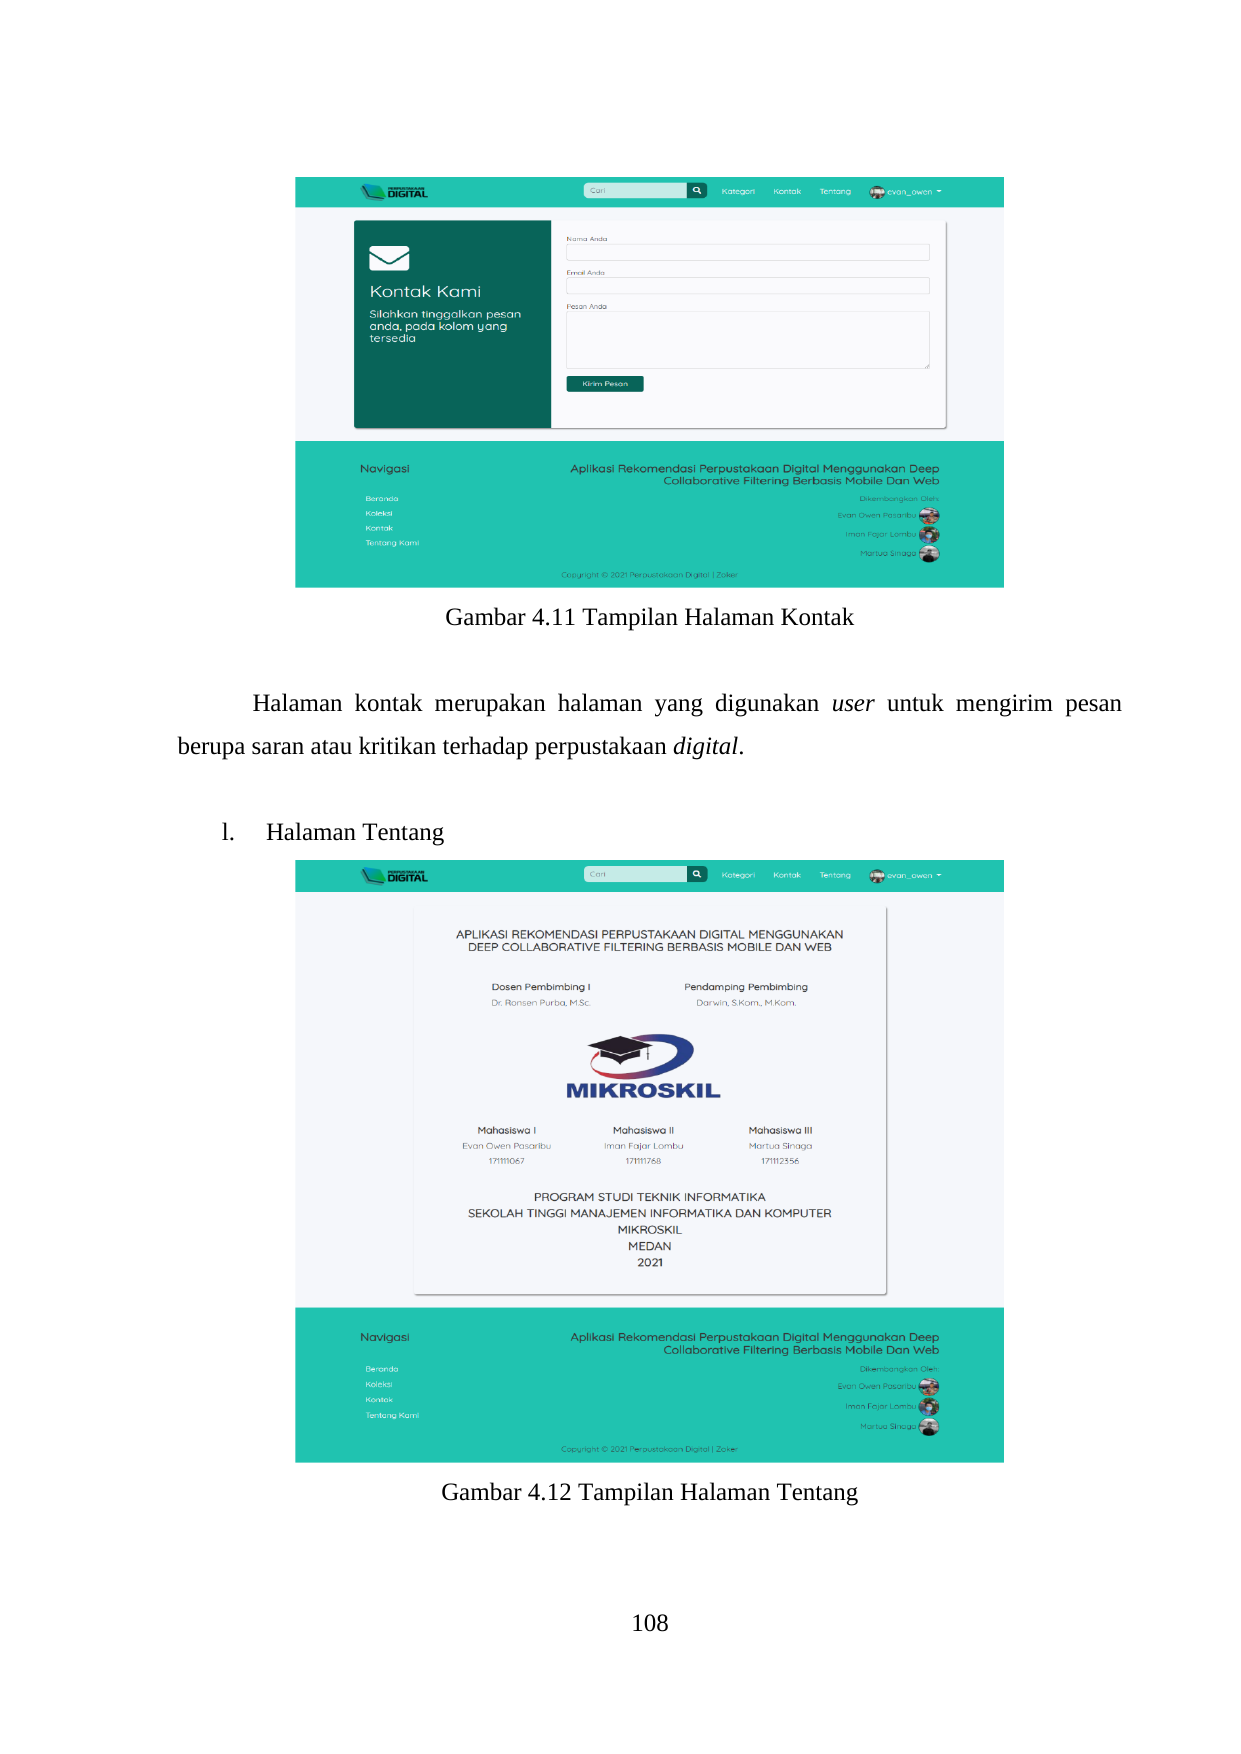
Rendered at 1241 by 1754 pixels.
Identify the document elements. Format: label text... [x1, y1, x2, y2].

picture [295, 177, 1004, 588]
text Halaman kontak merupakan halaman yang digunakan user untuk mengirim pesan berupa saran atau kritikan terhadap perpustakaan digital. [177, 688, 1122, 760]
picture [295, 860, 1004, 1463]
list Halaman Tentang [222, 817, 1122, 846]
